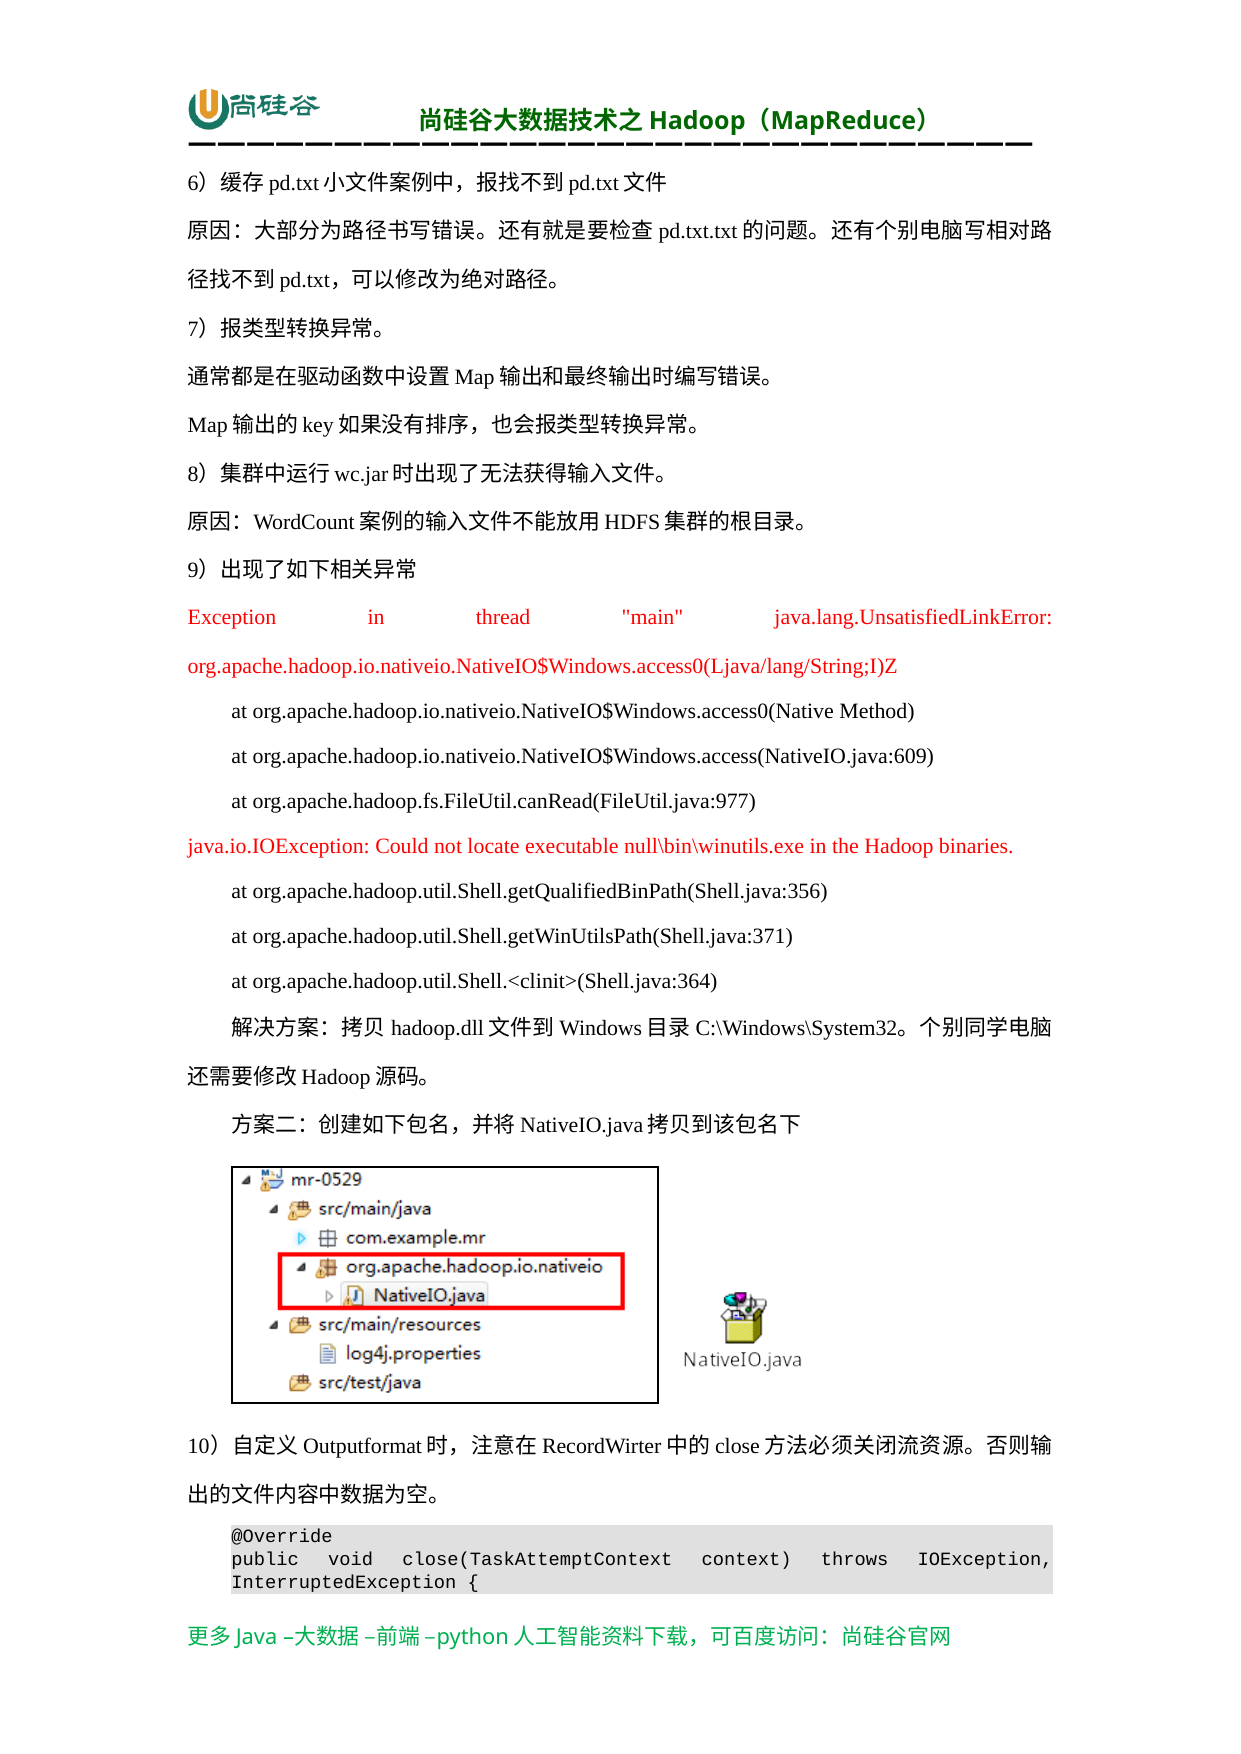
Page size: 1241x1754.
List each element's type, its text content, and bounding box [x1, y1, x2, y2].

text at org.apache.hadoop.util.Shell.getQualifiedBinPath(Shell.java:356) [187, 874, 1053, 907]
text @Override [231, 1525, 1053, 1548]
text 原因：大部分为路径书写错误。还有就是要检查pd.txt.txt的问题。还有个别电脑写相对路径找不到pd.txt，可以修改为绝对路径。 [187, 213, 1053, 294]
text 解决方案：拷贝hadoop.dll文件到Windows目录C:\Windows\System32。个别同学电脑还需要修改Hadoop源码。 [187, 1010, 1053, 1091]
text at org.apache.hadoop.fs.FileUtil.canRead(FileUtil.java:977) [187, 784, 1053, 817]
text at org.apache.hadoop.util.Shell.<clinit>(Shell.java:364) [187, 965, 1053, 997]
text 10）自定义Outputformat时，注意在RecordWirter中的close方法必须关闭流资源。否则输出的文件内容中数据为空。 [187, 1428, 1053, 1509]
text 6）缓存pd.txt小文件案例中，报找不到pd.txt文件 [187, 165, 1053, 197]
text 原因：WordCount案例的输入文件不能放用HDFS集群的根目录。 [187, 503, 1053, 536]
text java.io.IOException: Could not locate executable null\bin\winutils.exe in the Hadoop binaries. [187, 829, 1053, 862]
text at org.apache.hadoop.util.Shell.getWinUtilsPath(Shell.java:371) [187, 919, 1053, 952]
text 9）出现了如下相关异常 [187, 552, 1053, 584]
text 8）集群中运行wc.jar时出现了无法获得输入文件。 [187, 455, 1053, 488]
text public void close(TaskAttemptContext context) throws IOException, InterruptedException { [231, 1548, 1053, 1594]
text 7）报类型转换异常。 [187, 310, 1053, 343]
text 方案二：创建如下包名，并将NativeIO.java拷贝到该包名下 [187, 1107, 1053, 1139]
text Exception in thread "main" java.lang.UnsatisfiedLinkError: org.apache.hadoop.io.nativeio.NativeIO$Windows.access0(Ljava/lang/String;I)Z [187, 600, 1053, 681]
text at org.apache.hadoop.io.nativeio.NativeIO$Windows.access0(Native Method) [187, 694, 1053, 727]
text 通常都是在驱动函数中设置Map输出和最终输出时编写错误。 [187, 358, 1053, 391]
text Map输出的key如果没有排序，也会报类型转换异常。 [187, 407, 1053, 439]
text at org.apache.hadoop.io.nativeio.NativeIO$Windows.access(NativeIO.java:609) [187, 739, 1053, 772]
